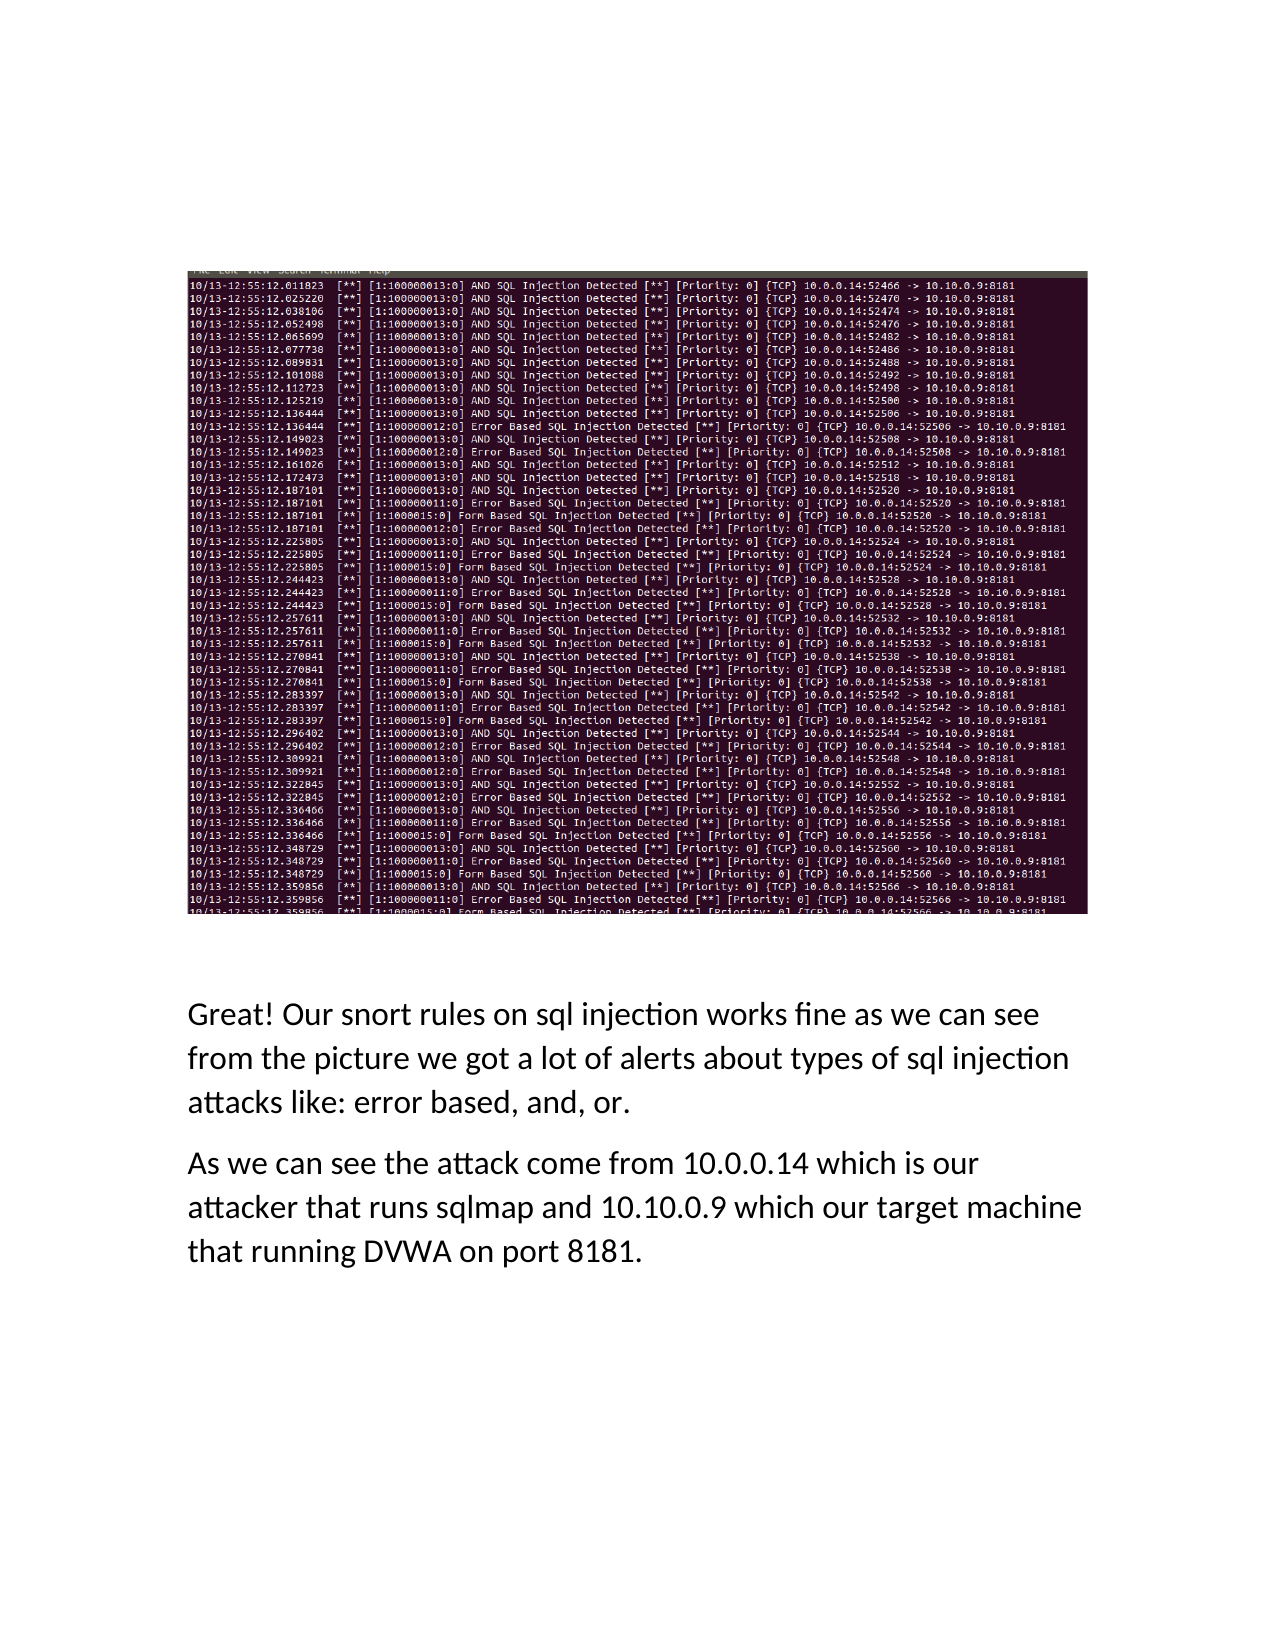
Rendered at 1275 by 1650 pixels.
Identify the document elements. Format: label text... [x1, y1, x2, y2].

text Great! Our snort rules on sql injection works fine as we can see from the picture we got a lot of alerts about types of sql injection attacks like: error based, and, or. [187, 993, 1087, 1122]
text As we can see the attack come from 10.0.0.14 which is our attacker that runs sqlmap and 10.10.0.9 which our target machine that running DVWA on port 8181. [187, 1142, 1087, 1271]
picture [187, 271, 1088, 914]
